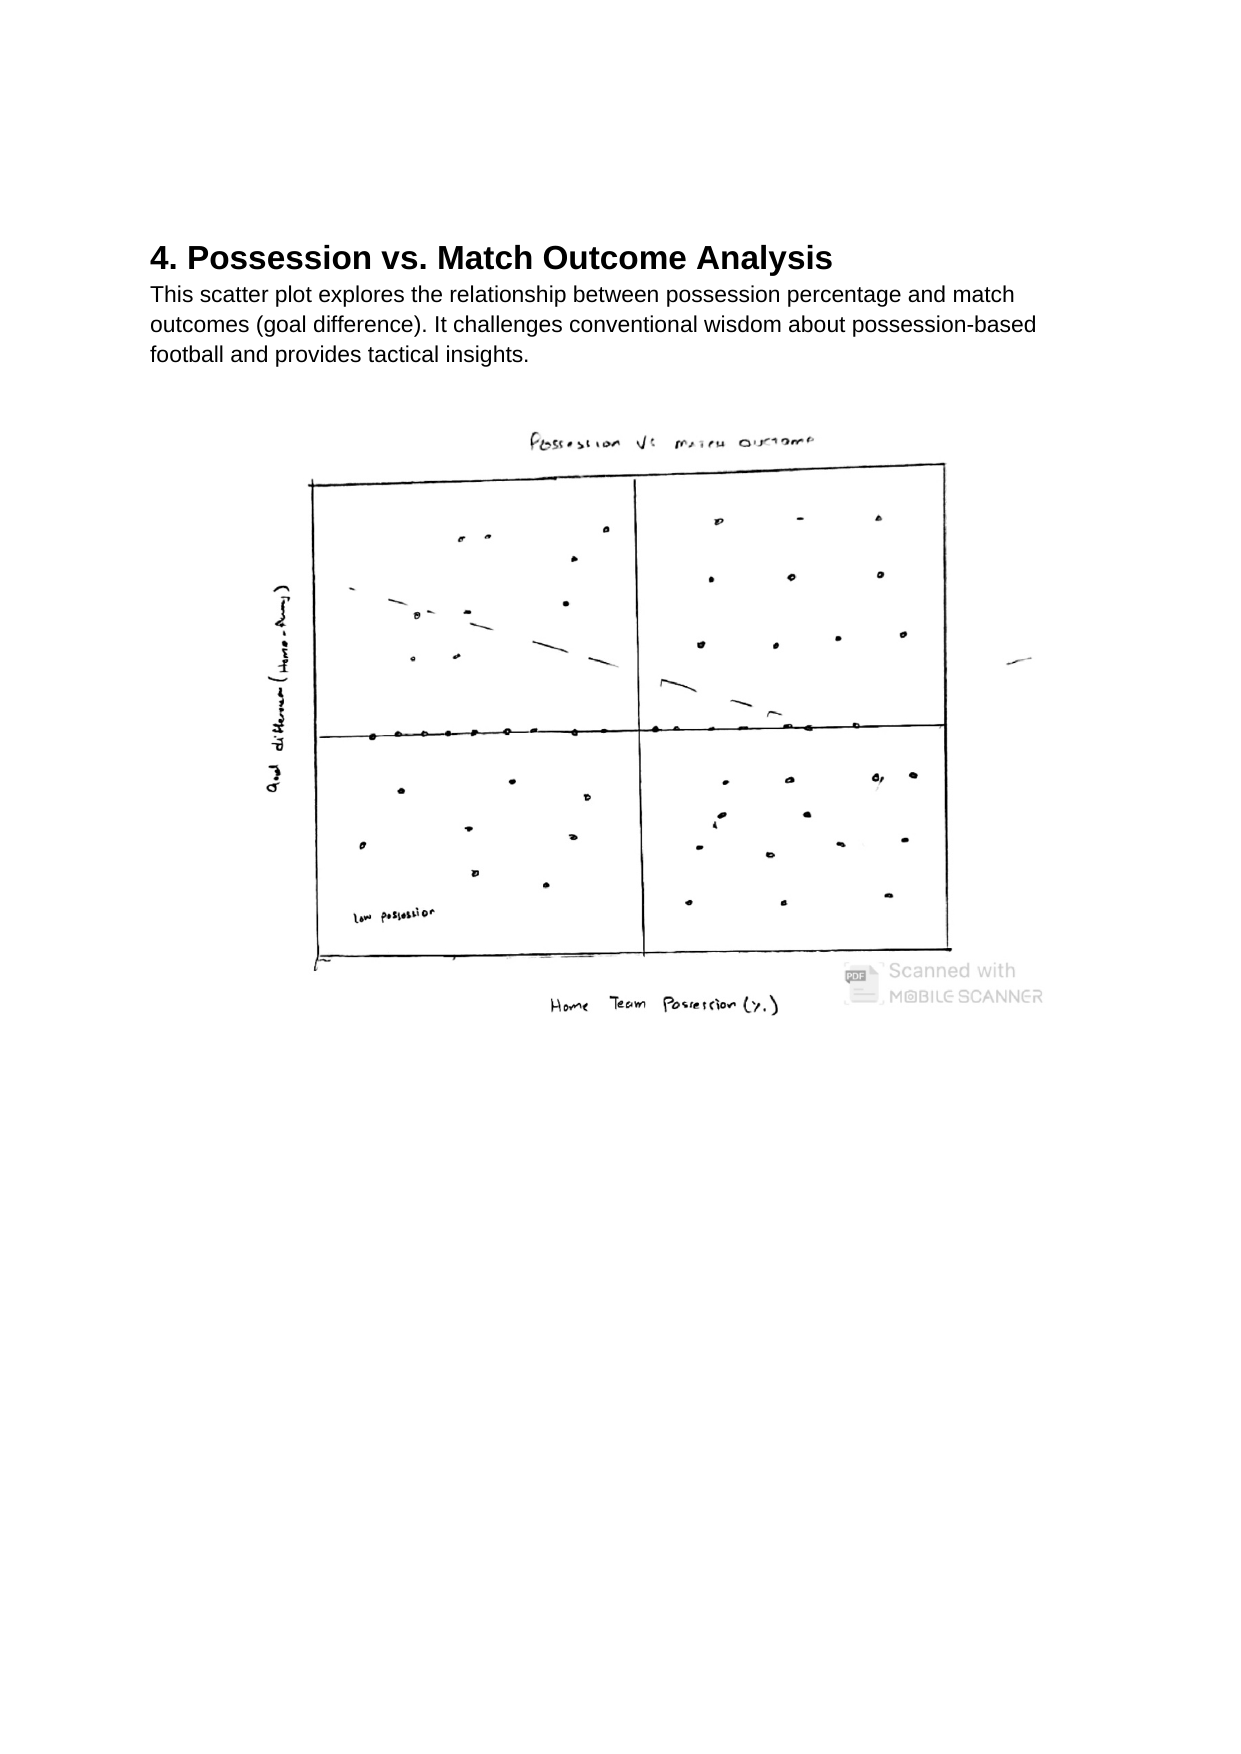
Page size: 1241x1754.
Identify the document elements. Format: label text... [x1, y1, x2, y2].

text 4. Possession vs. Match Outcome Analysis This scatter plot explores the relationship between possession percentage and match outcomes (goal difference). It challenges conventional wisdom about possession-based football and provides tactical insights. [150, 238, 1090, 398]
picture [150, 401, 1091, 1052]
